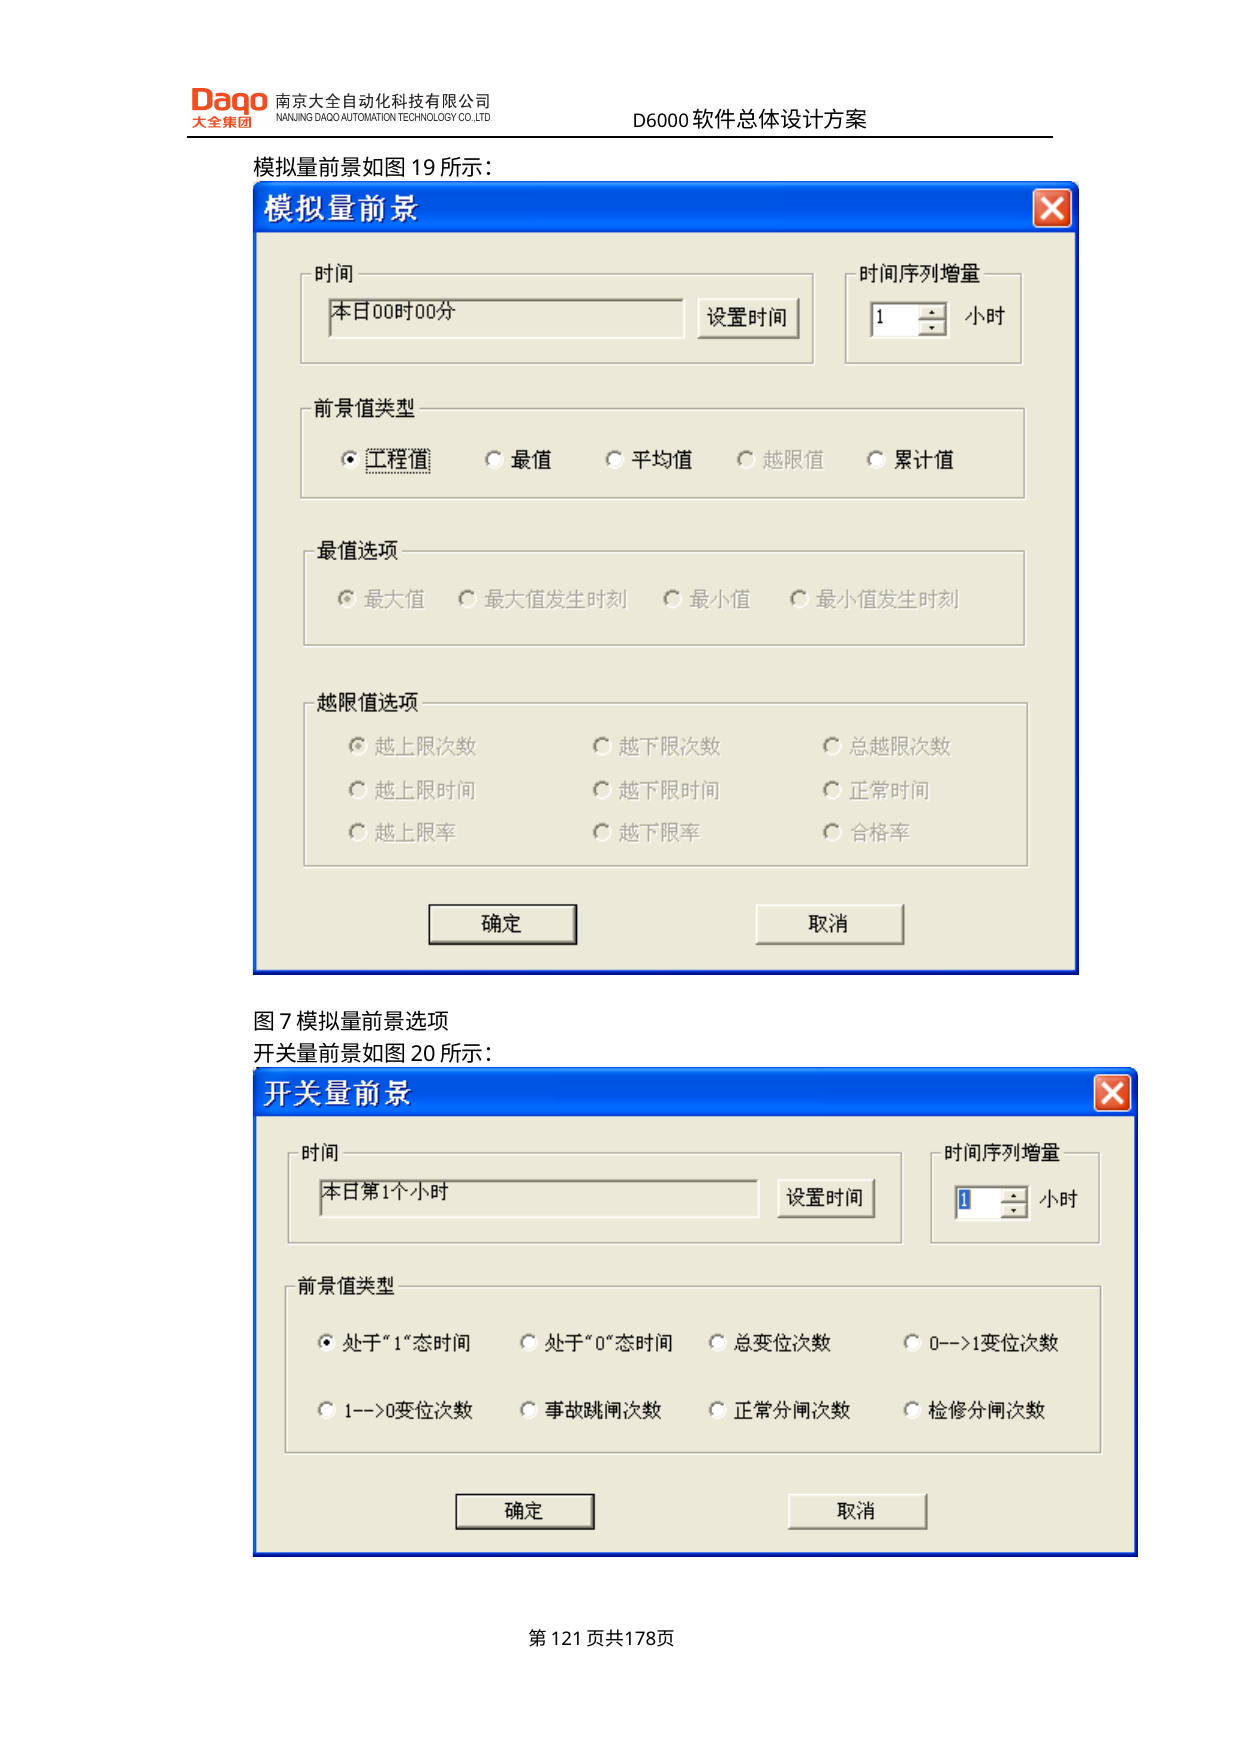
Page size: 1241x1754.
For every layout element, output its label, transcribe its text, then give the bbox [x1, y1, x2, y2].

picture [252, 1067, 1138, 1557]
picture [187, 88, 492, 128]
text 模拟量前景如图19所示： [209, 150, 1031, 182]
picture [252, 181, 1079, 975]
text 开关量前景如图20所示： [209, 1036, 1031, 1068]
